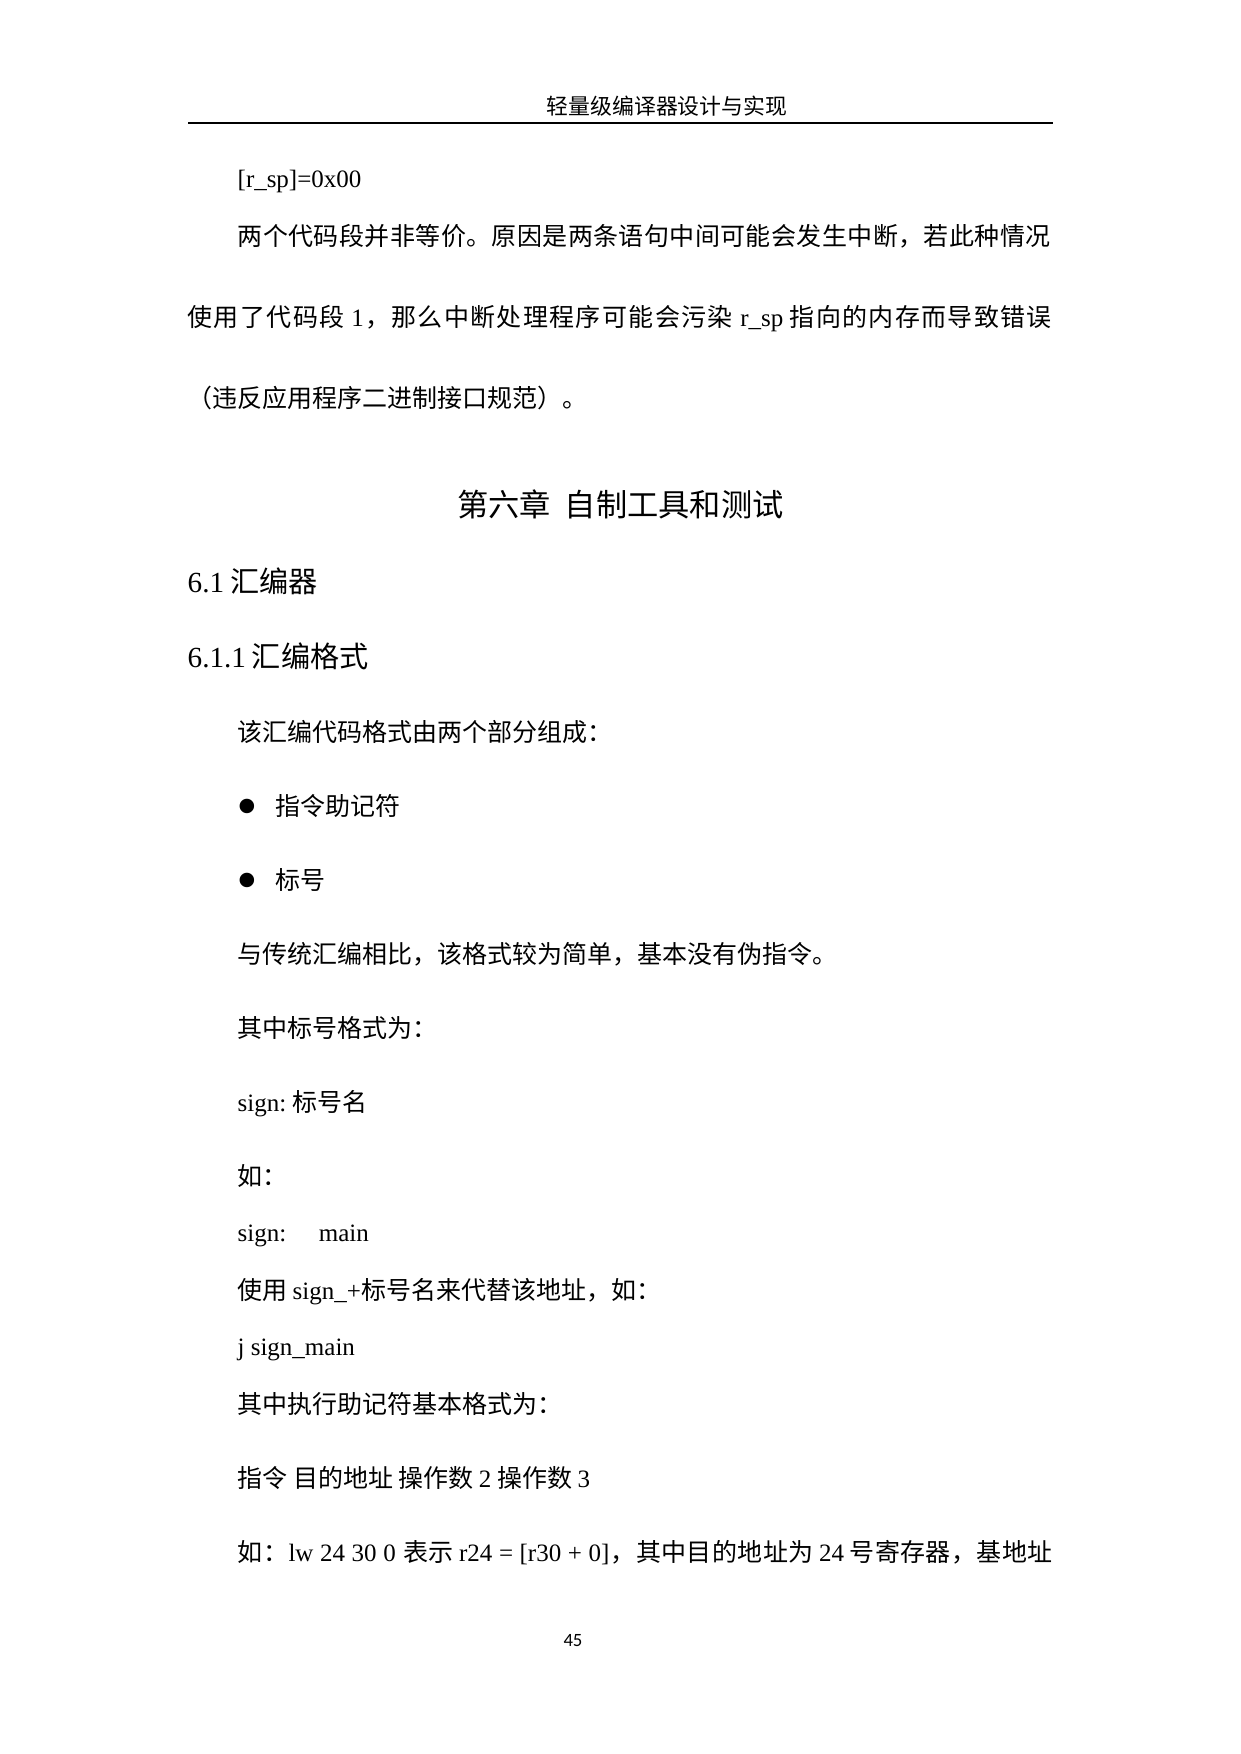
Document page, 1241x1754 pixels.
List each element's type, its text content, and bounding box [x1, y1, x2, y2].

text 使用sign_+标号名来代替该地址，如： [187, 1256, 1053, 1321]
text 与传统汇编相比，该格式较为简单，基本没有伪指令。 [187, 920, 1053, 985]
text 其中执行助记符基本格式为： [187, 1370, 1053, 1435]
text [187, 1518, 1053, 1583]
text 其中标号格式为： [187, 994, 1053, 1059]
text 该汇编代码格式由两个部分组成： [187, 698, 1053, 763]
list 标号 [187, 846, 1053, 911]
subtitle 6.1.1汇编格式 [187, 622, 1053, 687]
text sign: main [187, 1216, 1053, 1249]
text j sign_main [187, 1330, 1053, 1363]
text [r_sp]=0x00 [187, 162, 1053, 194]
list 指令助记符 [187, 772, 1053, 837]
text 如： [187, 1142, 1053, 1207]
text 两个代码段并非等价。原因是两条语句中间可能会发生中断，若此种情况使用了代码段1，那么中断处理程序可能会污染r_sp指向的内存而导致错误（违反应用程序二进制接口规范）。 [187, 202, 1053, 429]
text 指令 目的地址 操作数2 操作数3 [187, 1444, 1053, 1509]
text sign: 标号名 [187, 1068, 1053, 1133]
subtitle 第六章 自制工具和测试 [187, 471, 1053, 536]
subtitle 6.1汇编器 [187, 547, 960, 612]
